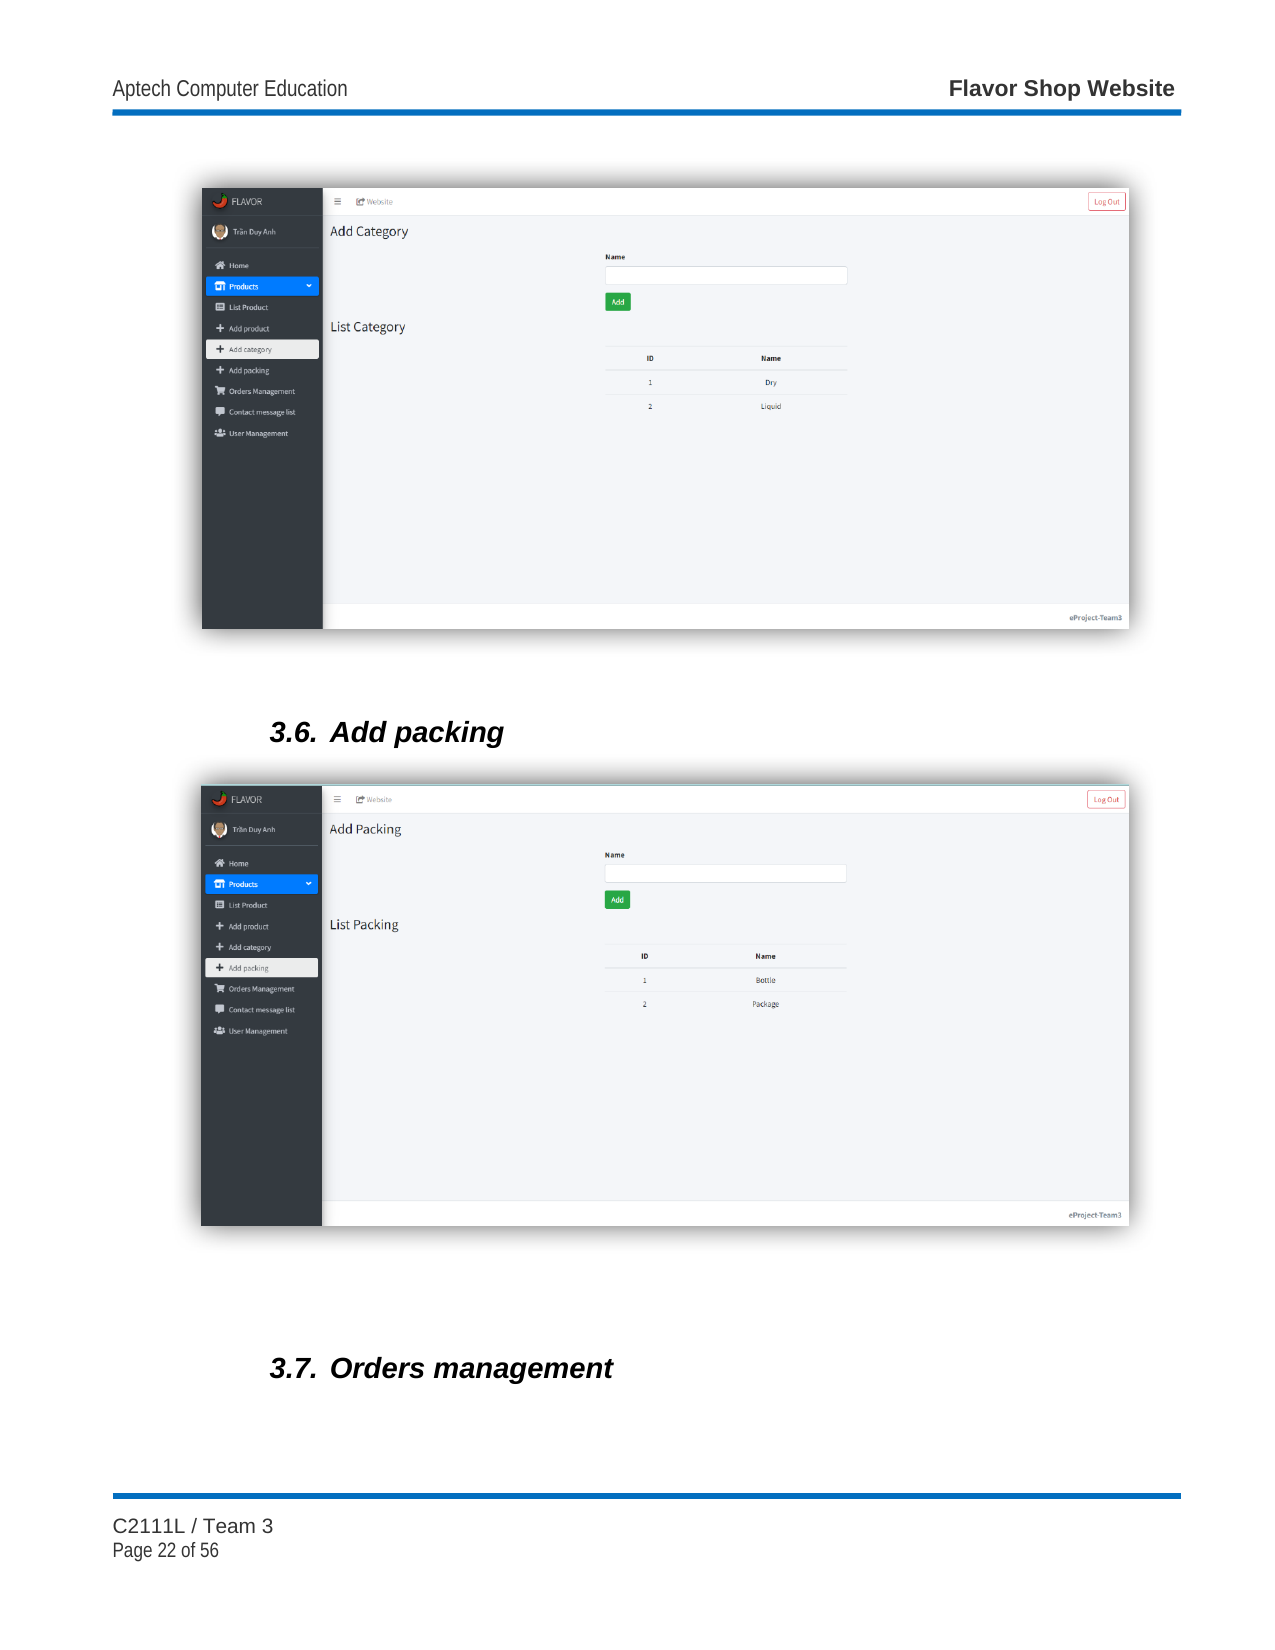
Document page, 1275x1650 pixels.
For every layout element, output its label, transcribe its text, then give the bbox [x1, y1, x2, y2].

picture [201, 784, 1129, 1226]
subtitle Add packing [269, 715, 1106, 748]
picture [202, 188, 1129, 629]
subtitle Orders management [269, 1352, 1106, 1385]
